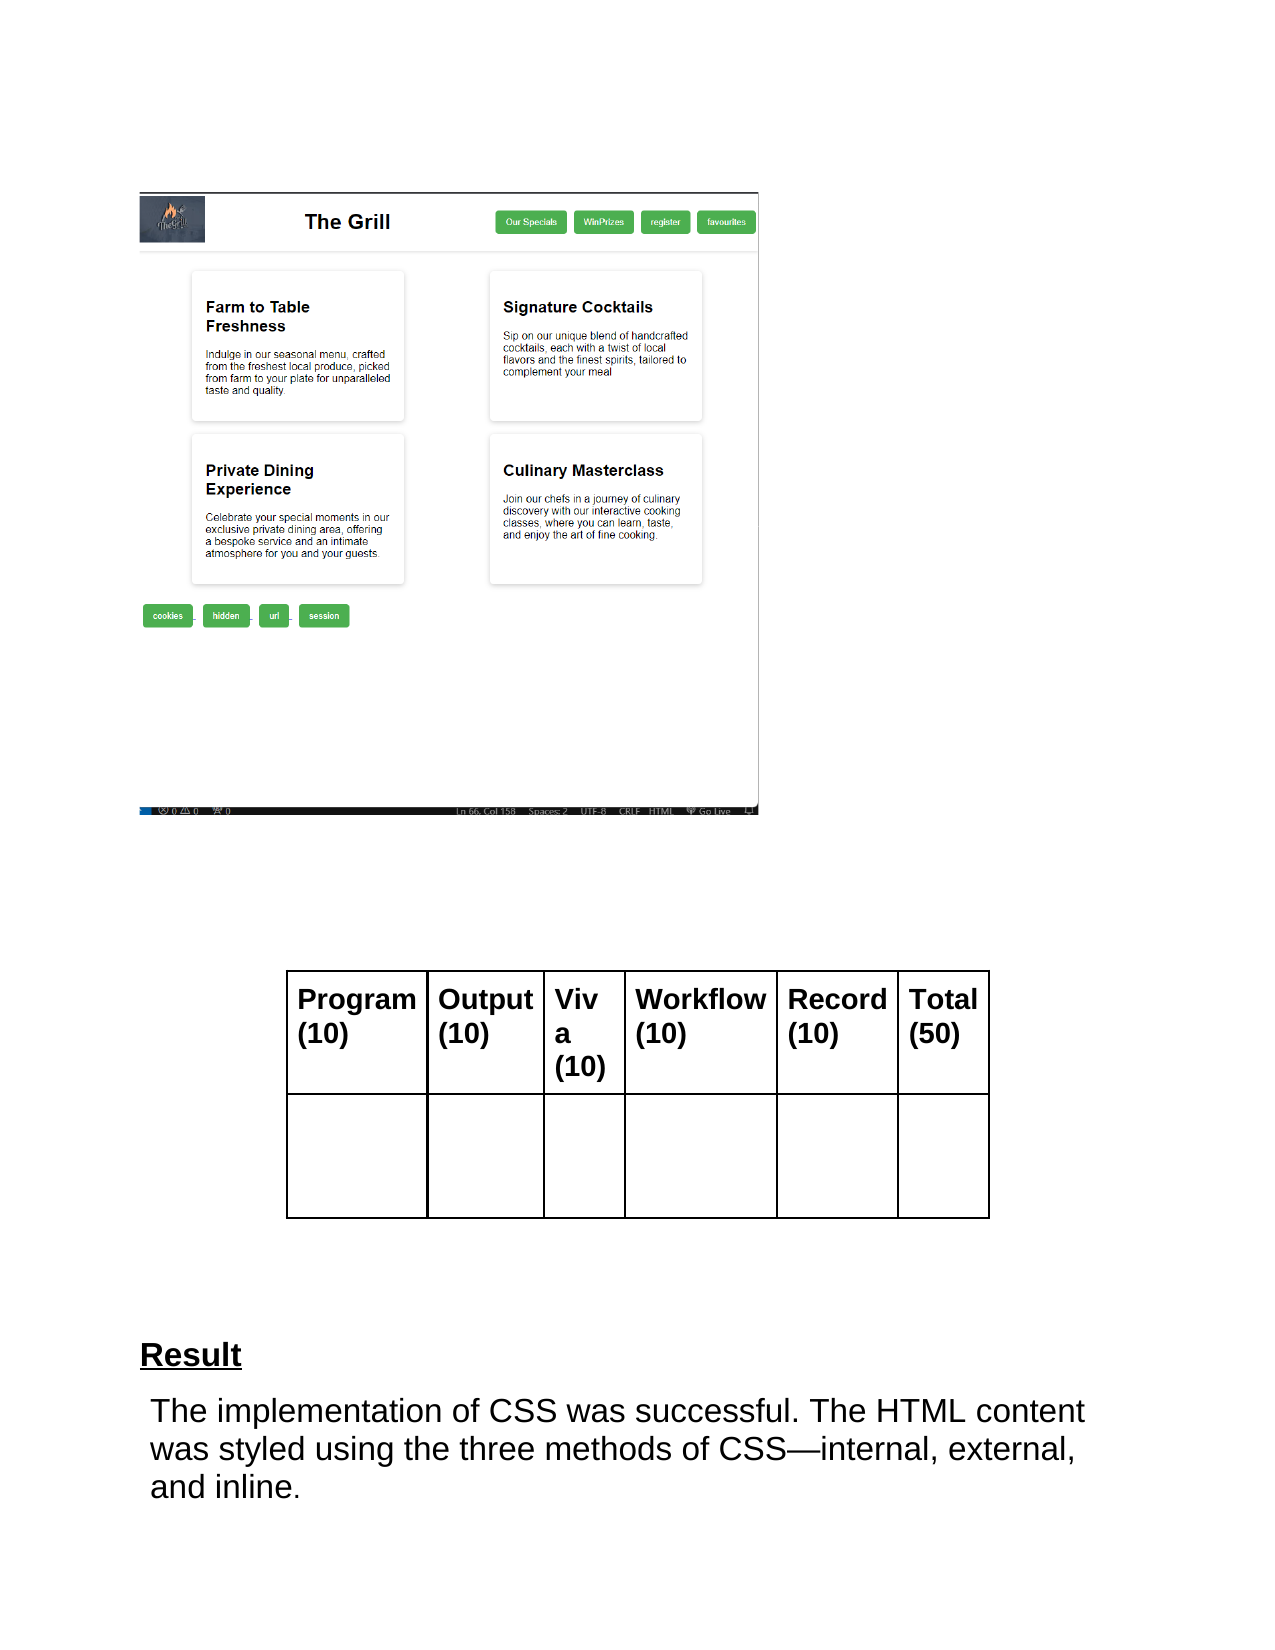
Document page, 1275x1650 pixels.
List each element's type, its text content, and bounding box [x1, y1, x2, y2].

table_header Workflow (10) [626, 972, 776, 1093]
subtitle The implementation of CSS was successful. The HTML content was styled using the three methods of CSS—internal, external, and inline. [150, 1392, 1135, 1505]
table_cell [429, 1095, 543, 1217]
picture [139, 192, 759, 815]
table_header Viva (10) [545, 972, 624, 1093]
table_cell [288, 1095, 426, 1217]
table_cell [778, 1095, 897, 1217]
table_cell [626, 1095, 776, 1217]
table_cell [545, 1095, 624, 1217]
table_header Output (10) [429, 972, 543, 1093]
table_header Total (50) [899, 972, 988, 1093]
text Result [139, 1335, 1135, 1373]
table_cell [899, 1095, 988, 1217]
table_header Program (10) [288, 972, 426, 1093]
table_header Record (10) [778, 972, 897, 1093]
